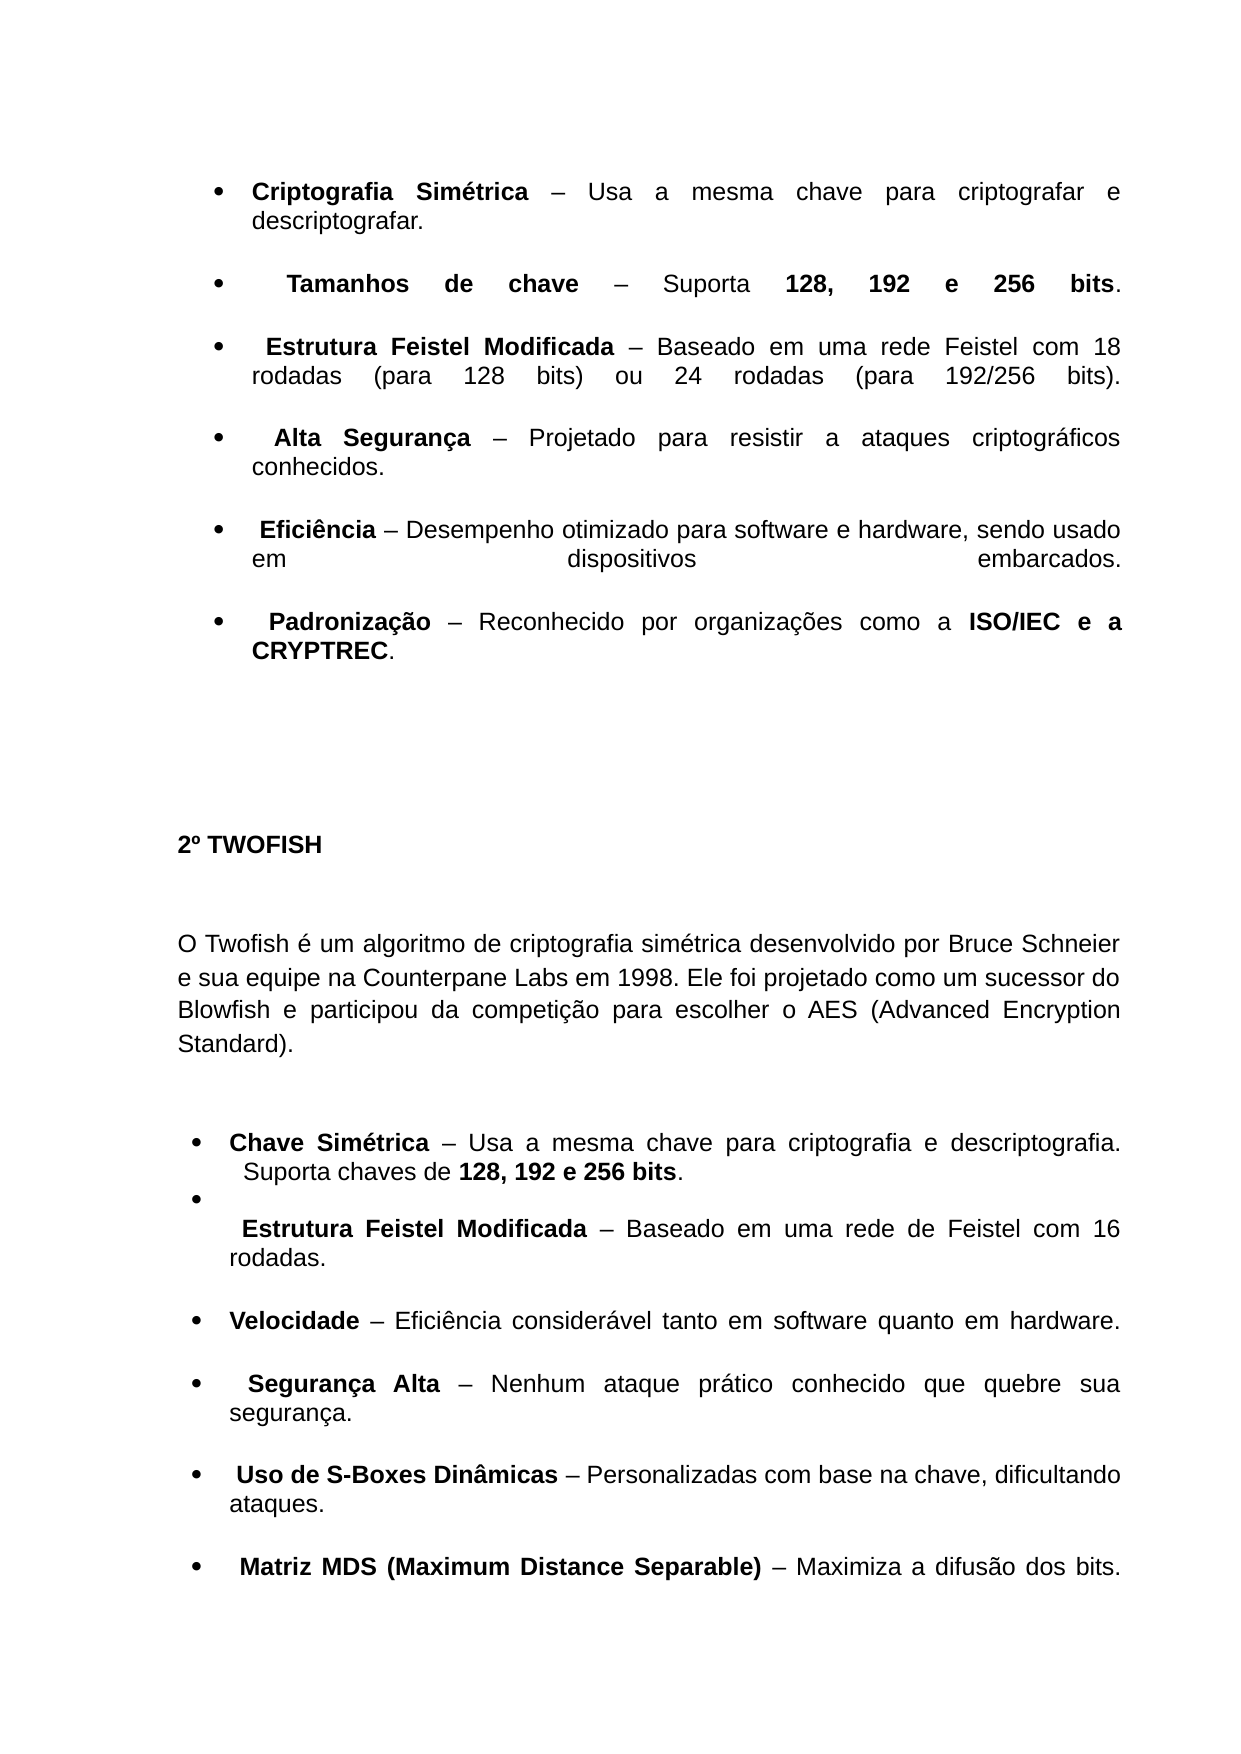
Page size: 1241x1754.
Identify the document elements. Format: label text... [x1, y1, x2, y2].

list Padronização – Reconhecido por organizações como a ISO/IEC e a CRYPTREC. [214, 607, 1122, 664]
list Chave Simétrica – Usa a mesma chave para criptografia e descriptografia. Suporta chaves de 128, 192 e 256 bits. [192, 1128, 1122, 1186]
list Uso de S-Boxes Dinâmicas – Personalizadas com base na chave, dificultando ataques. [192, 1461, 1122, 1552]
list Criptografia Simétrica – Usa a mesma chave para criptografar e descriptografar. [214, 177, 1122, 269]
text O Twofish é um algoritmo de criptografia simétrica desenvolvido por Bruce Schneier e sua equipe na Counterpane Labs em 1998. Ele foi projetado como um sucessor do Blowfish e participou da competição para escolher o AES (Advanced Encryption Standard). [177, 929, 1122, 1057]
list Alta Segurança – Projetado para resistir a ataques criptográficos conhecidos. [214, 423, 1122, 515]
list Segurança Alta – Nenhum ataque prático conhecido que quebre sua segurança. [192, 1369, 1122, 1461]
list Eficiência – Desempenho otimizado para software e hardware, sendo usado em dispositivos embarcados. [214, 515, 1122, 607]
list Estrutura Feistel Modificada – Baseado em uma rede de Feistel com 16 rodadas. [192, 1186, 1122, 1306]
list Tamanhos de chave – Suporta 128, 192 e 256 bits. [214, 269, 1122, 332]
list Matriz MDS (Maximum Distance Separable) – Maximiza a difusão dos bits. [192, 1552, 1122, 1620]
text 2º TWOFISH [177, 830, 1122, 859]
list Estrutura Feistel Modificada – Baseado em uma rede Feistel com 18 rodadas (para 128 bits) ou 24 rodadas (para 192/256 bits). [214, 332, 1122, 423]
list Velocidade – Eficiência considerável tanto em software quanto em hardware. [192, 1306, 1122, 1369]
